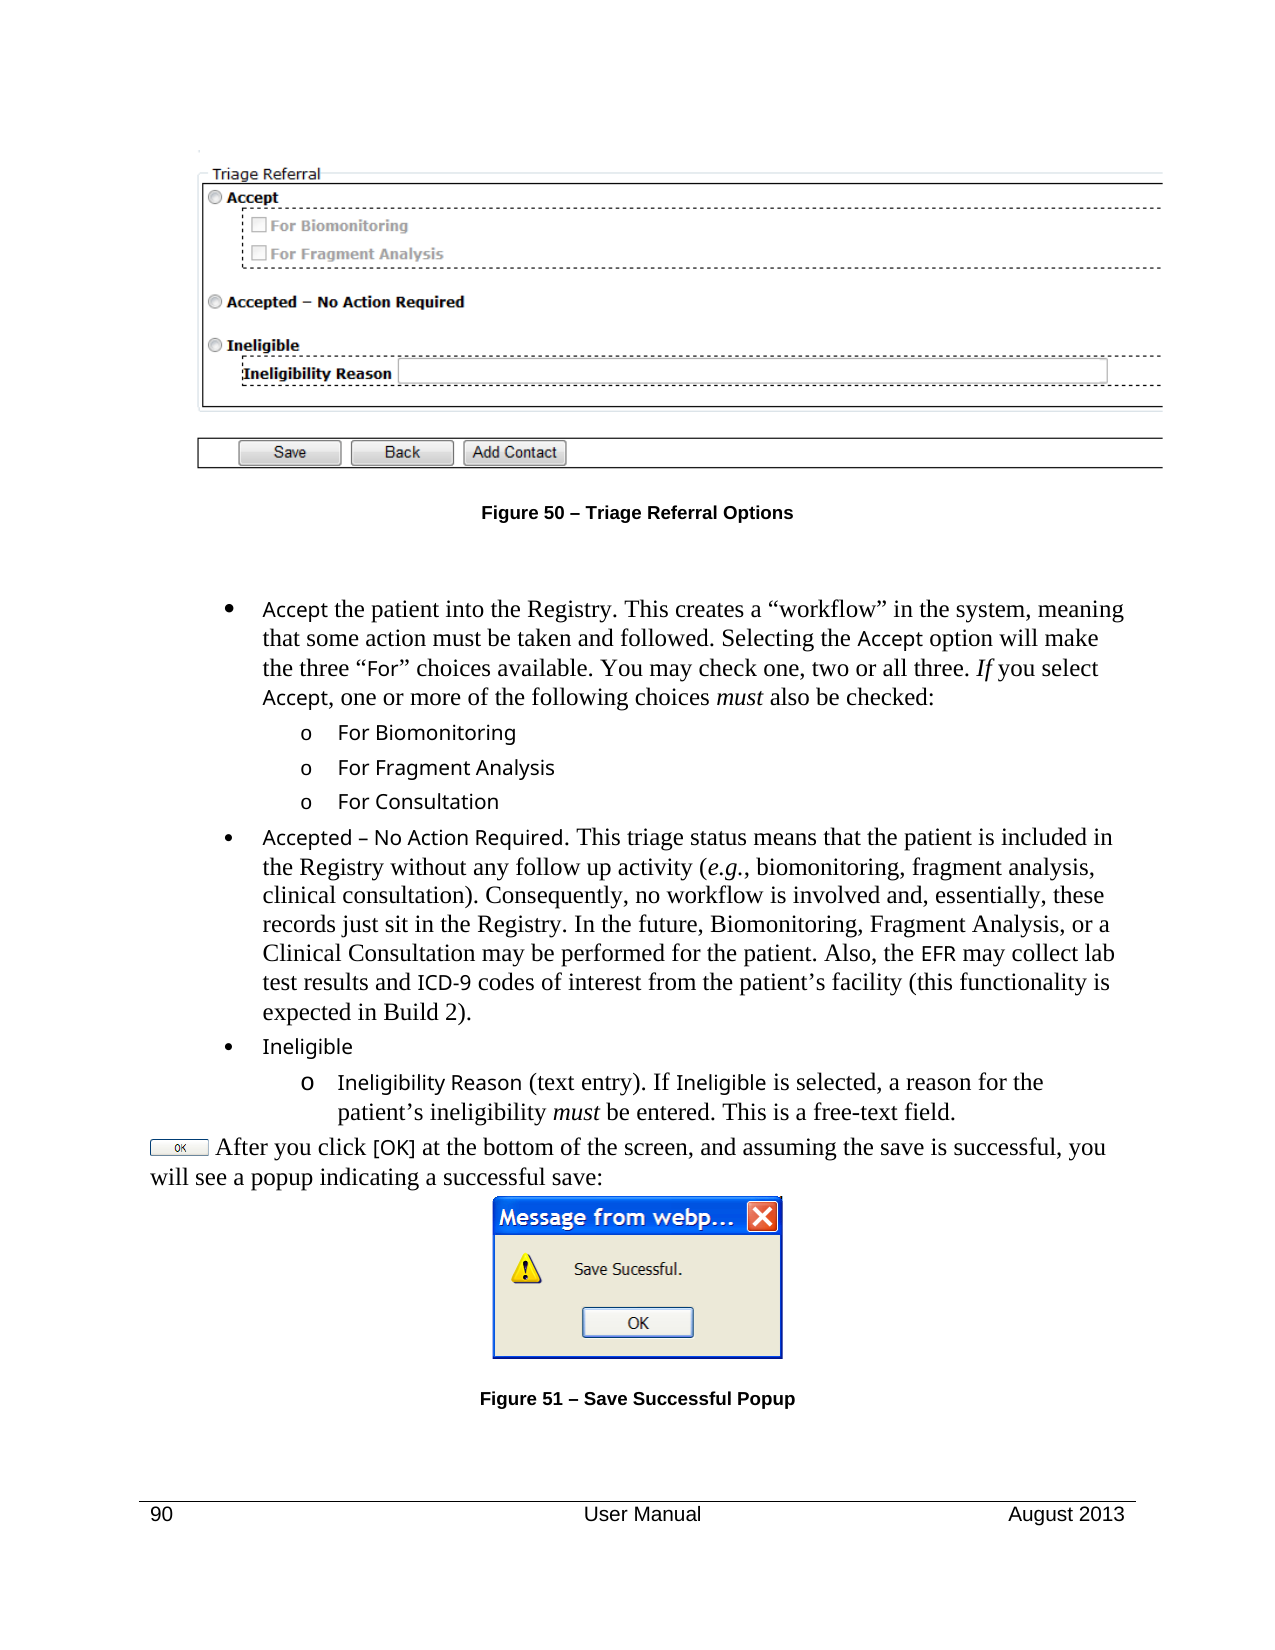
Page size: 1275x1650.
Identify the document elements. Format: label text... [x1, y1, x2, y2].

text Figure 51 – Save Successful Popup [150, 1387, 1125, 1409]
picture [150, 1139, 209, 1156]
list Ineligible [225, 1032, 1125, 1060]
picture [492, 1196, 783, 1359]
list For Fragment Analysis [300, 753, 1125, 781]
picture [187, 150, 1163, 473]
list Accepted – No Action Required. This triage status means that the patient is included in the Registry without any follow up activity (e.g., biomonitoring, fragment analysis, clinical consultation). Consequently, no workflow is involved and, essentially, these records just sit in the Registry. In the future, Biomonitoring, Fragment Analysis, or a Clinical Consultation may be performed for the patient. Also, the EFR may collect lab test results and ICD-9 codes of interest from the patient’s facility (this functionality is expected in Build 2). [225, 822, 1125, 1026]
text After you click [OK] at the bottom of the screen, and assuming the save is successful, you will see a popup indicating a successful save: [150, 1132, 1125, 1191]
list For Consultation [300, 787, 1125, 816]
list Ineligibility Reason (text entry). If Ineligible is selected, a reason for the patient’s ineligibility must be entered. This is a free-text field. [300, 1067, 1125, 1126]
list Accept the patient into the Registry. This creates a “workflow” in the system, meaning that some action must be taken and followed. Selecting the Accept option will make the three “For” choices available. You may check one, two or all three. If you select Accept, one or more of the following choices must also be checked: [225, 594, 1125, 712]
text Figure 50 – Triage Referral Options [150, 502, 1125, 523]
list For Biomonitoring [300, 718, 1125, 746]
